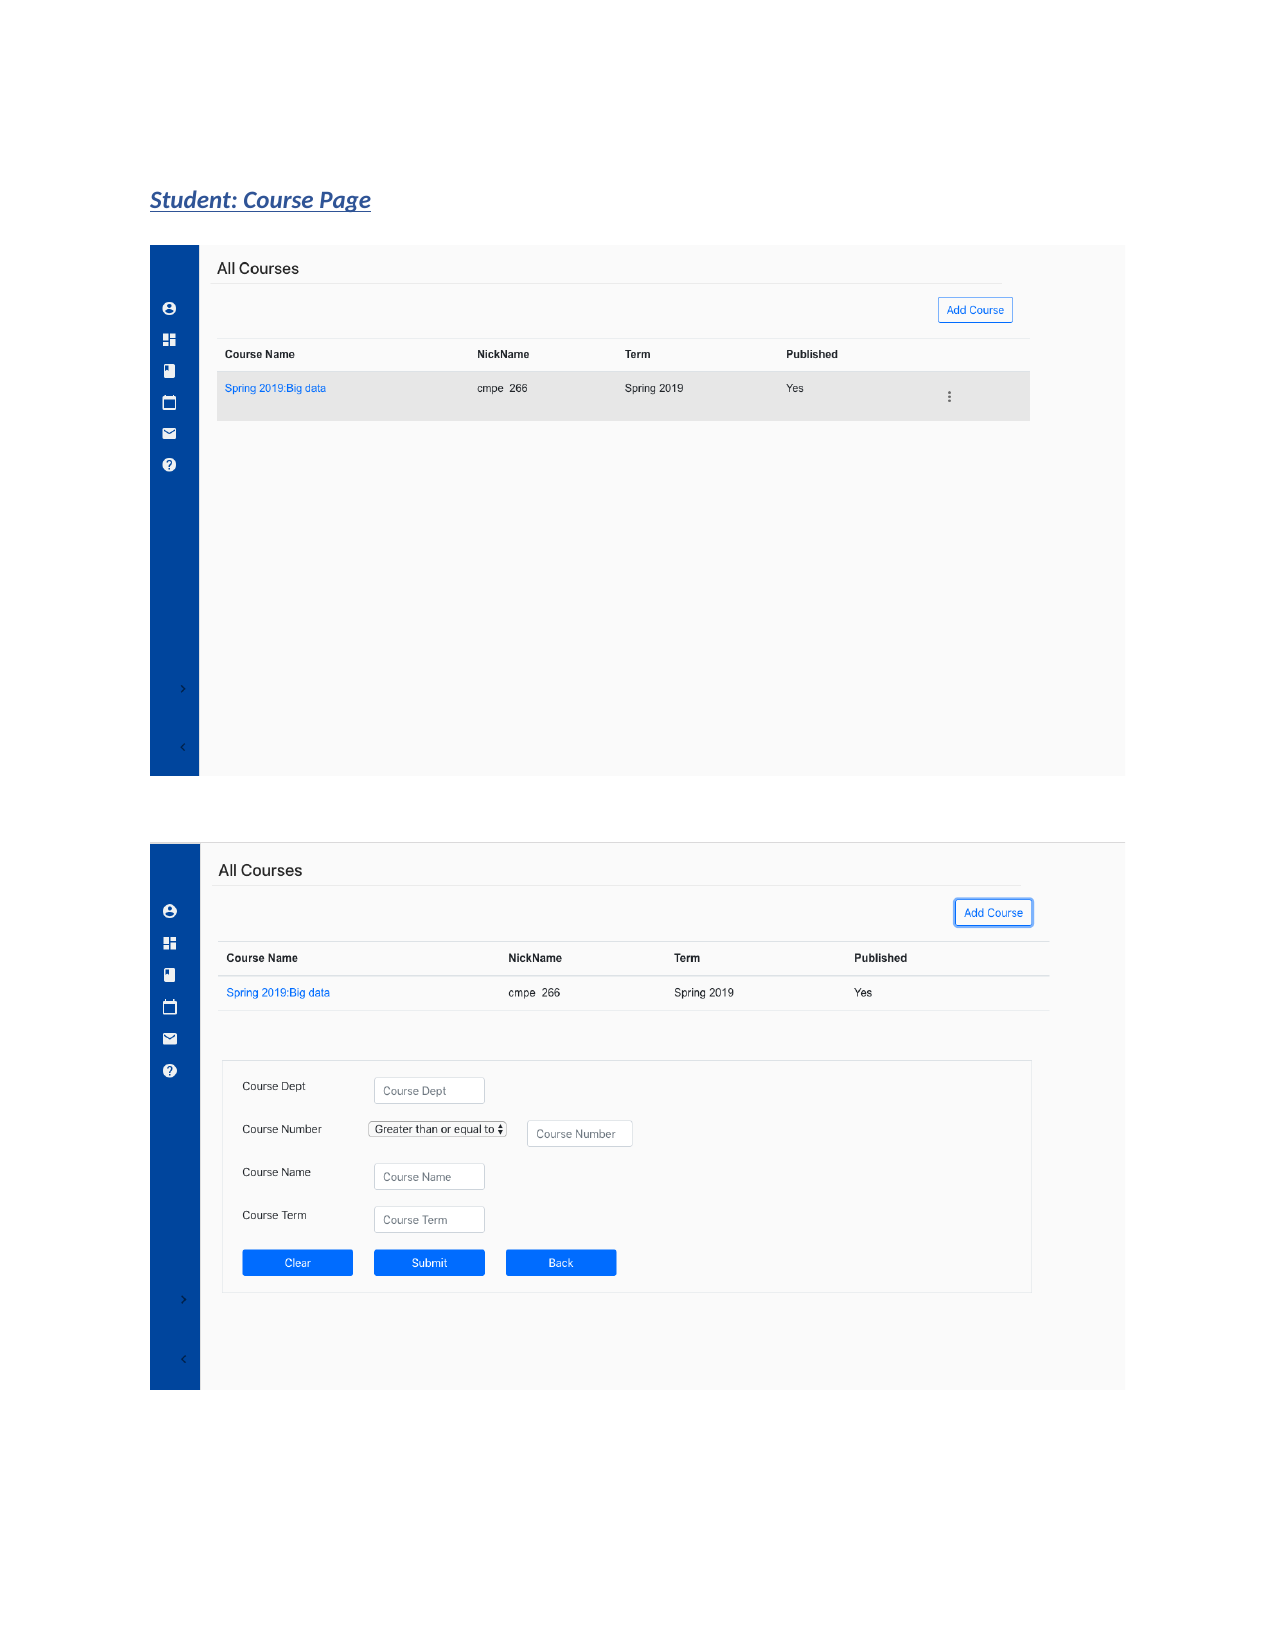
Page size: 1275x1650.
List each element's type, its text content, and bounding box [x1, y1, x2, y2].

picture [150, 836, 1125, 1390]
picture [150, 245, 1125, 776]
subtitle Student: Course Page [150, 185, 1125, 215]
